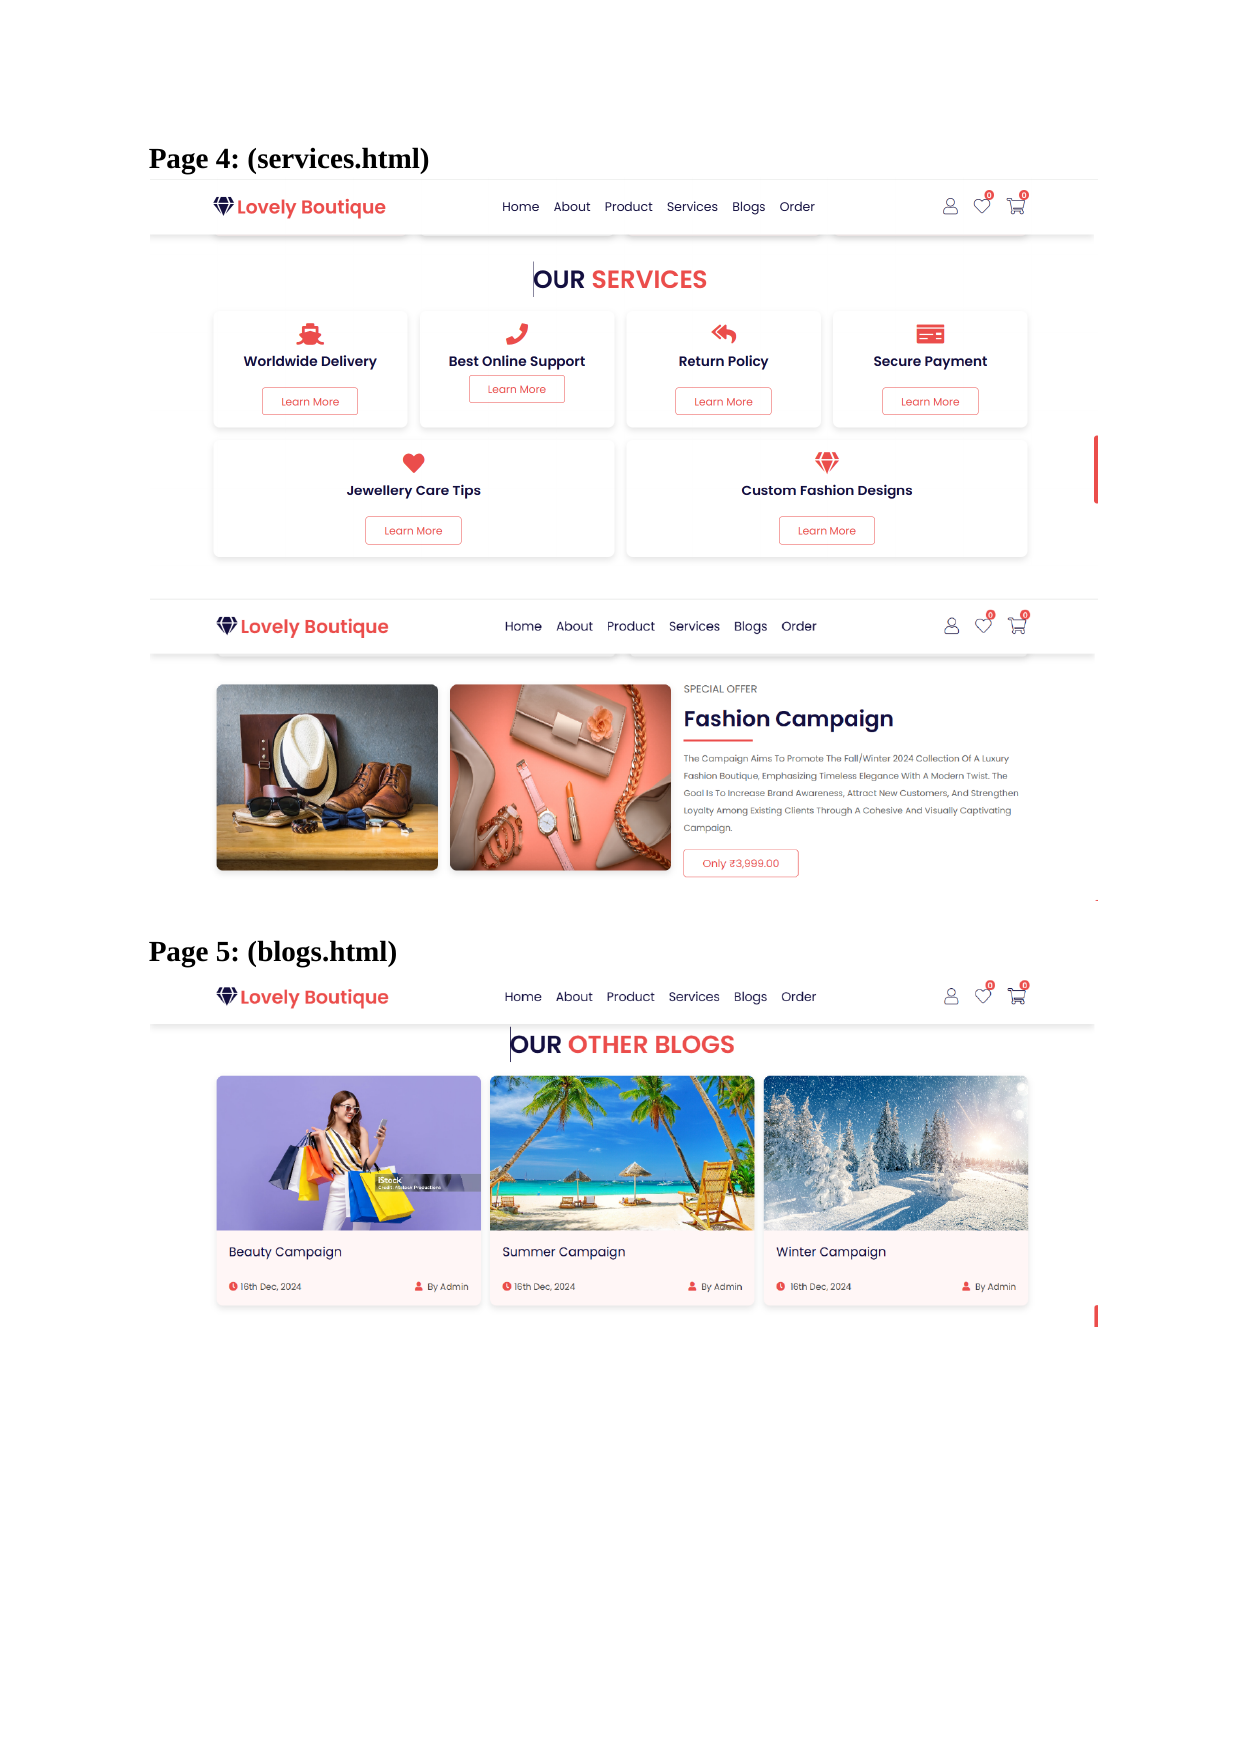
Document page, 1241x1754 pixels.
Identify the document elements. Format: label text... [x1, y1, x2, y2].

picture [150, 177, 1098, 566]
subtitle Page 4: (services.html) [148, 141, 1098, 174]
picture [150, 598, 1098, 901]
subtitle Page 5: (blogs.html) [148, 934, 1098, 968]
picture [150, 970, 1098, 1327]
